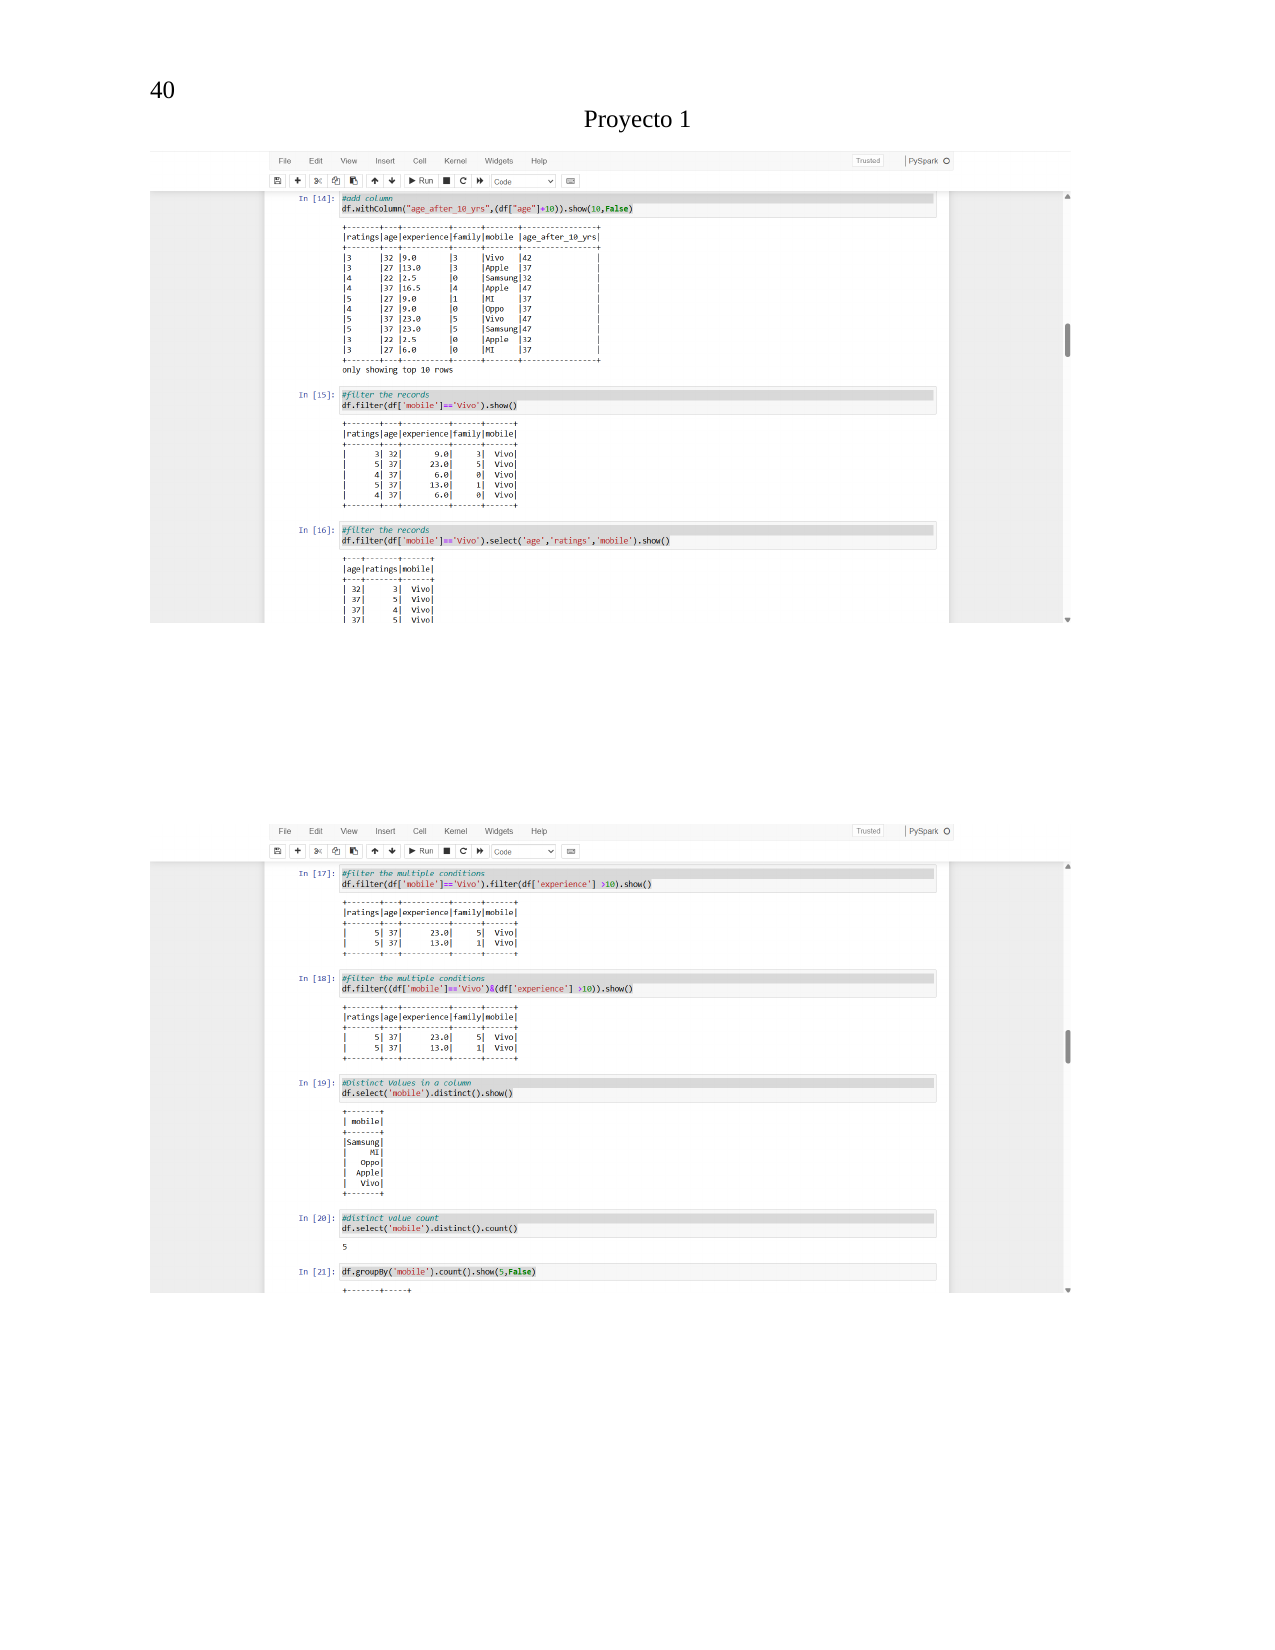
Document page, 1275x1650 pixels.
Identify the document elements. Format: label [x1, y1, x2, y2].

picture [150, 824, 1071, 1293]
picture [150, 150, 1071, 623]
